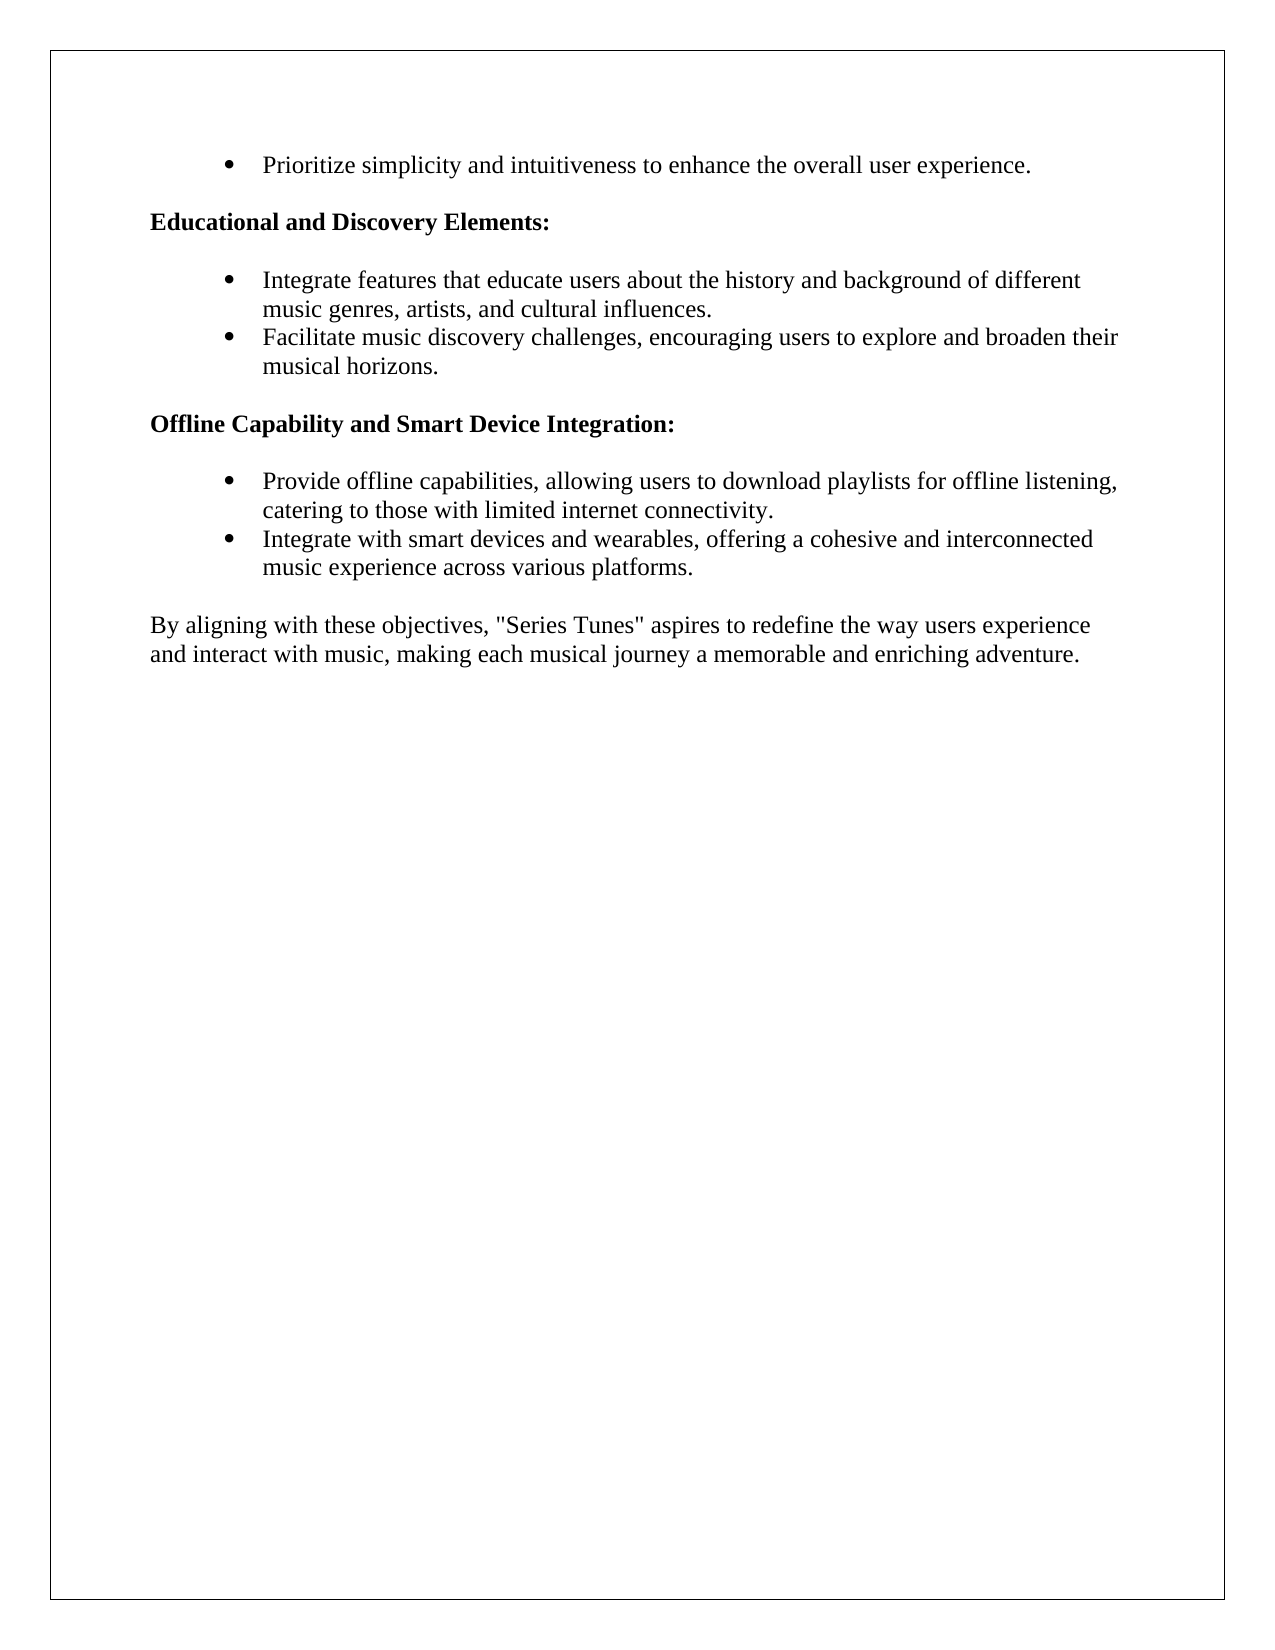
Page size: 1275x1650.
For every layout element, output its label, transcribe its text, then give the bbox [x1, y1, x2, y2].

list Integrate features that educate users about the history and background of different music genres, artists, and cultural influences. [225, 265, 1125, 322]
list Provide offline capabilities, allowing users to download playlists for offline listening, catering to those with limited internet connectivity. [225, 466, 1125, 524]
text Offline Capability and Smart Device Integration: [150, 409, 1125, 437]
list Integrate with smart devices and wearables, offering a cohesive and interconnected music experience across various platforms. [225, 524, 1125, 581]
text By aligning with these objectives, "Series Tunes" aspires to redefine the way users experience and interact with music, making each musical journey a memorable and enriching adventure. [150, 610, 1125, 667]
text Educational and Discovery Elements: [150, 207, 1125, 236]
list Prioritize simplicity and intuitiveness to enhance the overall user experience. [225, 150, 1125, 179]
list Facilitate music discovery challenges, encouraging users to explore and broaden their musical horizons. [225, 322, 1125, 380]
